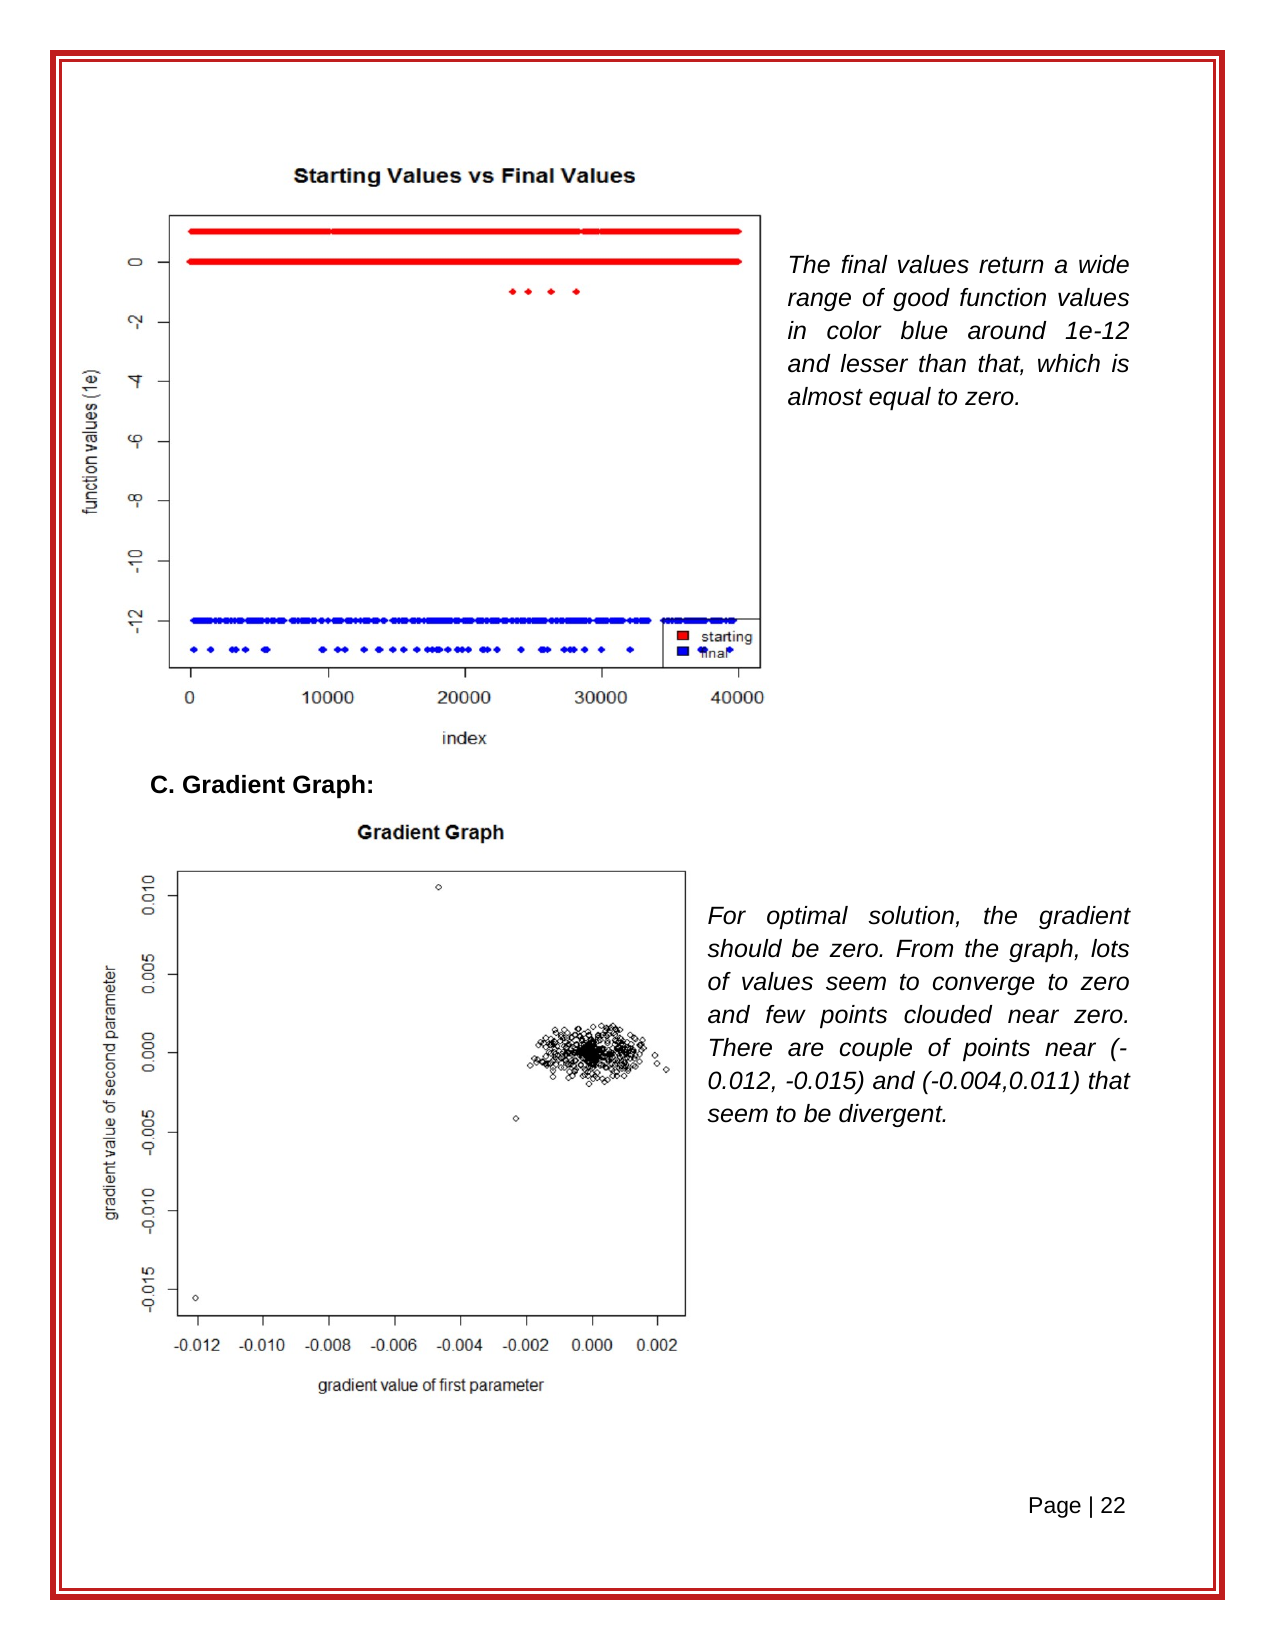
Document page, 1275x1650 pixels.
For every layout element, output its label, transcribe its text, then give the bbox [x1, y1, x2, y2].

text The final values return a wide range of good function values in color blue around 1e-12 and lesser than that, which is almost equal to zero. [787, 250, 1129, 411]
text Page | 22 [67, 1492, 1126, 1519]
text 0.012, -0.015) and (-0.004,0.011) that seem to be divergent. [707, 1066, 1129, 1128]
picture [97, 810, 691, 1404]
text C. Gradient Graph: [150, 770, 773, 797]
picture [78, 151, 774, 752]
text For optimal solution, the gradient should be zero. From the graph, lots of values seem to converge to zero and few points clouded near zero. There are couple of points near (- [707, 901, 1130, 1062]
